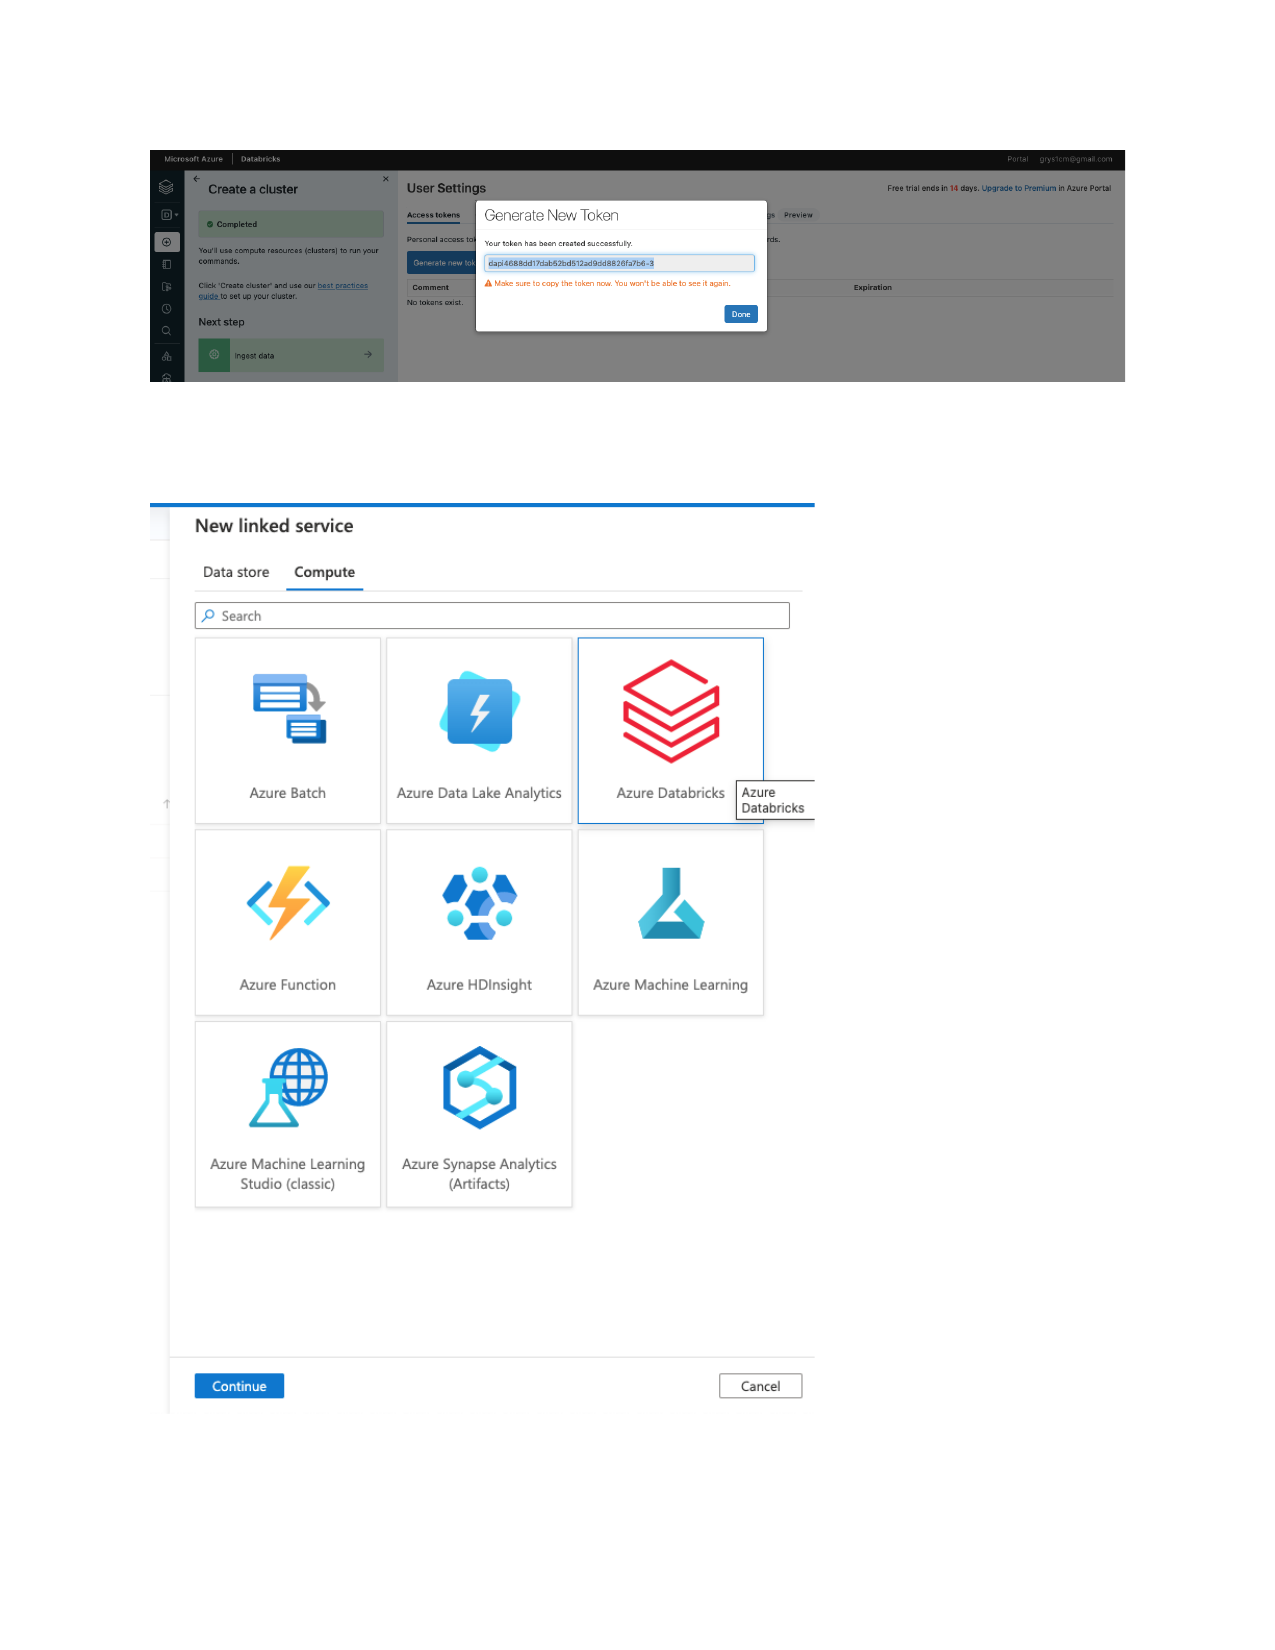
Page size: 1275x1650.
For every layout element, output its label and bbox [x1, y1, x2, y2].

picture [150, 150, 1125, 382]
picture [150, 503, 815, 1414]
